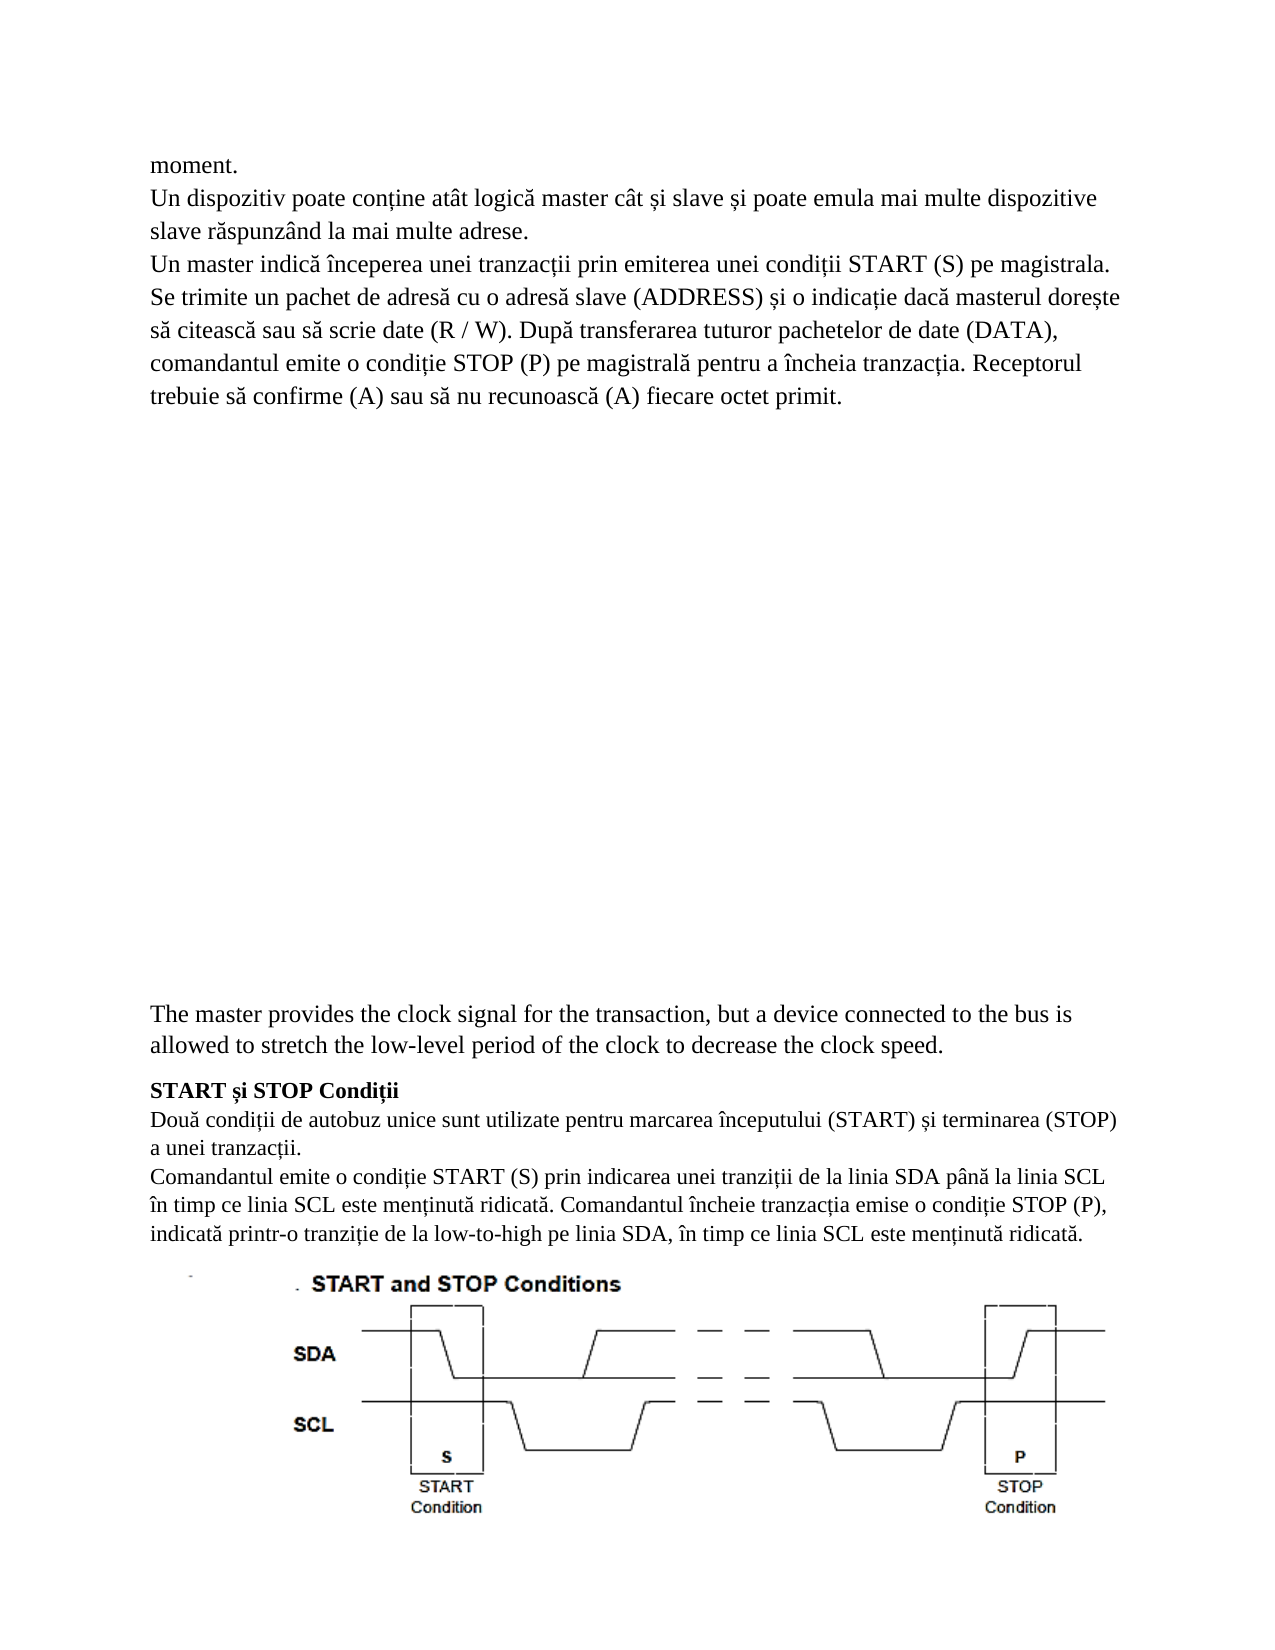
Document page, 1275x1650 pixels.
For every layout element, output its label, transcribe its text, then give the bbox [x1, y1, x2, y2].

picture [150, 1264, 1126, 1519]
text The master provides the clock signal for the transaction, but a device connected to the bus is allowed to stretch the low-level period of the clock to decrease the clock speed. [150, 999, 1125, 1058]
text START și STOP Condiții Două condiții de autobuz unice sunt utilizate pentru marcarea începutului (START) și terminarea (STOP) a unei tranzacții. Comandantul emite o condiție START (S) prin indicarea unei tranziții de la linia SDA până la linia SCL în timp ce linia SCL este menținută ridicată. Comandantul încheie tranzacția emise o condiție STOP (P), indicată printr-o tranziție de la low-to-high pe linia SDA, în timp ce linia SCL este menținută ridicată. [150, 1077, 1125, 1246]
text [150, 150, 1125, 410]
